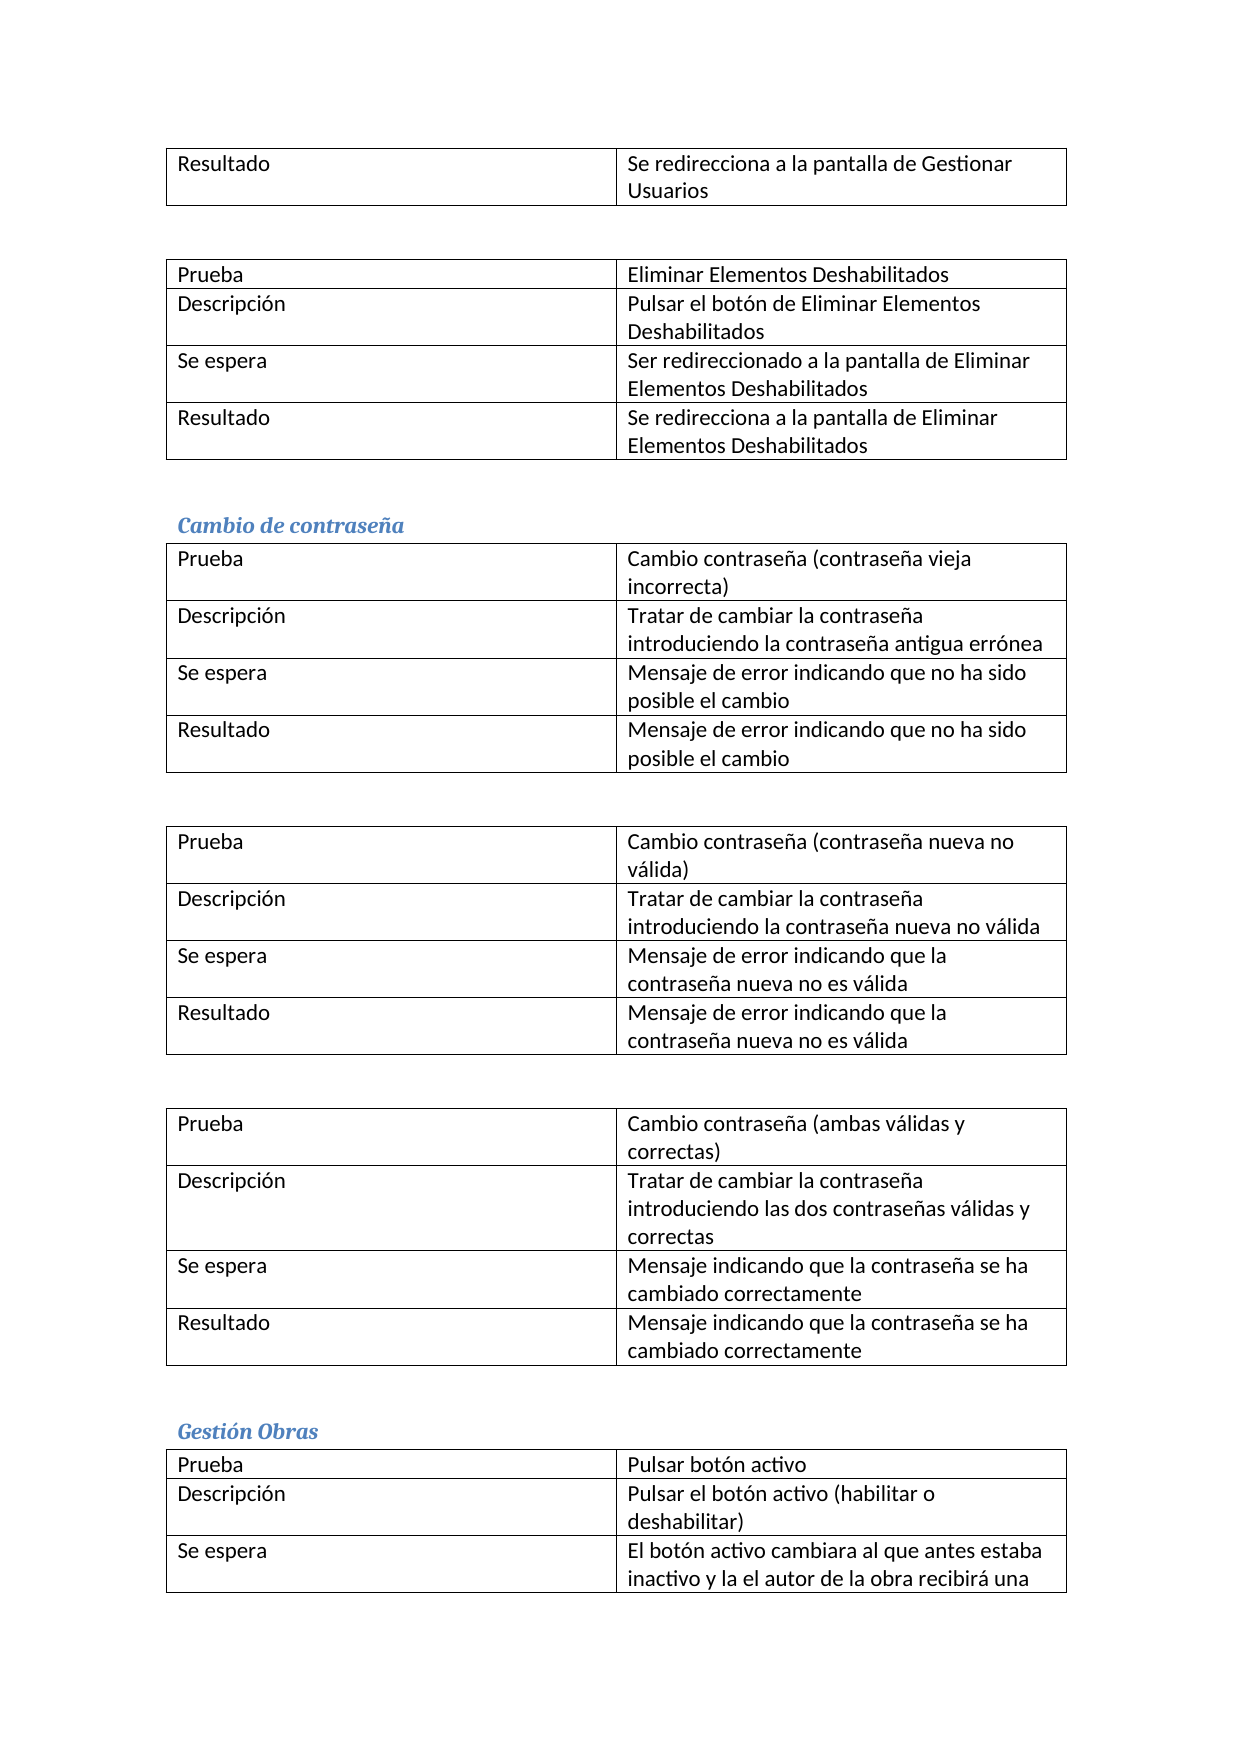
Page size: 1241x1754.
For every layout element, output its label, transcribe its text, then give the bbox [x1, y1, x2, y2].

table_header Prueba [167, 1450, 616, 1478]
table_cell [617, 1536, 1066, 1592]
table_header Cambio contraseña (contraseña nueva no válida) [617, 827, 1066, 883]
table_cell Descripción [167, 601, 616, 657]
table_cell Tratar de cambiar la contraseña introduciendo las dos contraseñas válidas y correctas [617, 1166, 1066, 1250]
table_header Prueba [167, 260, 616, 288]
table_cell Resultado [167, 998, 616, 1054]
table_header Pulsar botón activo [617, 1450, 1066, 1478]
subtitle Cambio de contraseña [177, 513, 1063, 539]
table_cell Descripción [167, 1166, 616, 1250]
table_header Cambio contraseña (ambas válidas y correctas) [617, 1109, 1066, 1165]
table_header Eliminar Elementos Deshabilitados [617, 260, 1066, 288]
table_cell Mensaje de error indicando que la contraseña nueva no es válida [617, 941, 1066, 997]
table_cell Se espera [167, 1536, 616, 1592]
table_cell Descripción [167, 884, 616, 940]
table_cell Se espera [167, 941, 616, 997]
table_cell Mensaje indicando que la contraseña se ha cambiado correctamente [617, 1309, 1066, 1364]
table_cell Se redirecciona a la pantalla de Gestionar Usuarios [617, 149, 1066, 205]
table_header Cambio contraseña (contraseña vieja incorrecta) [617, 544, 1066, 600]
table_cell Pulsar el botón de Eliminar Elementos Deshabilitados [617, 289, 1066, 345]
table_cell Resultado [167, 1309, 616, 1364]
table_header Prueba [167, 1109, 616, 1165]
table_cell Mensaje de error indicando que no ha sido posible el cambio [617, 659, 1066, 714]
table_cell Descripción [167, 1479, 616, 1535]
table_cell Resultado [167, 149, 616, 205]
subtitle Gestión Obras [177, 1418, 1063, 1445]
table_cell Se espera [167, 346, 616, 402]
table_cell Resultado [167, 716, 616, 772]
table_cell Resultado [167, 403, 616, 459]
table_cell Descripción [167, 289, 616, 345]
table_header Prueba [167, 827, 616, 883]
table_header Prueba [167, 544, 616, 600]
table_cell Mensaje de error indicando que la contraseña nueva no es válida [617, 998, 1066, 1054]
table_cell Ser redireccionado a la pantalla de Eliminar Elementos Deshabilitados [617, 346, 1066, 402]
table_cell Tratar de cambiar la contraseña introduciendo la contraseña nueva no válida [617, 884, 1066, 940]
table_cell Se espera [167, 659, 616, 714]
table_cell Tratar de cambiar la contraseña introduciendo la contraseña antigua errónea [617, 601, 1066, 657]
table_cell Mensaje indicando que la contraseña se ha cambiado correctamente [617, 1251, 1066, 1307]
table_cell Se redirecciona a la pantalla de Eliminar Elementos Deshabilitados [617, 403, 1066, 459]
table_cell Mensaje de error indicando que no ha sido posible el cambio [617, 716, 1066, 772]
table_cell Pulsar el botón activo (habilitar o deshabilitar) [617, 1479, 1066, 1535]
table_cell Se espera [167, 1251, 616, 1307]
